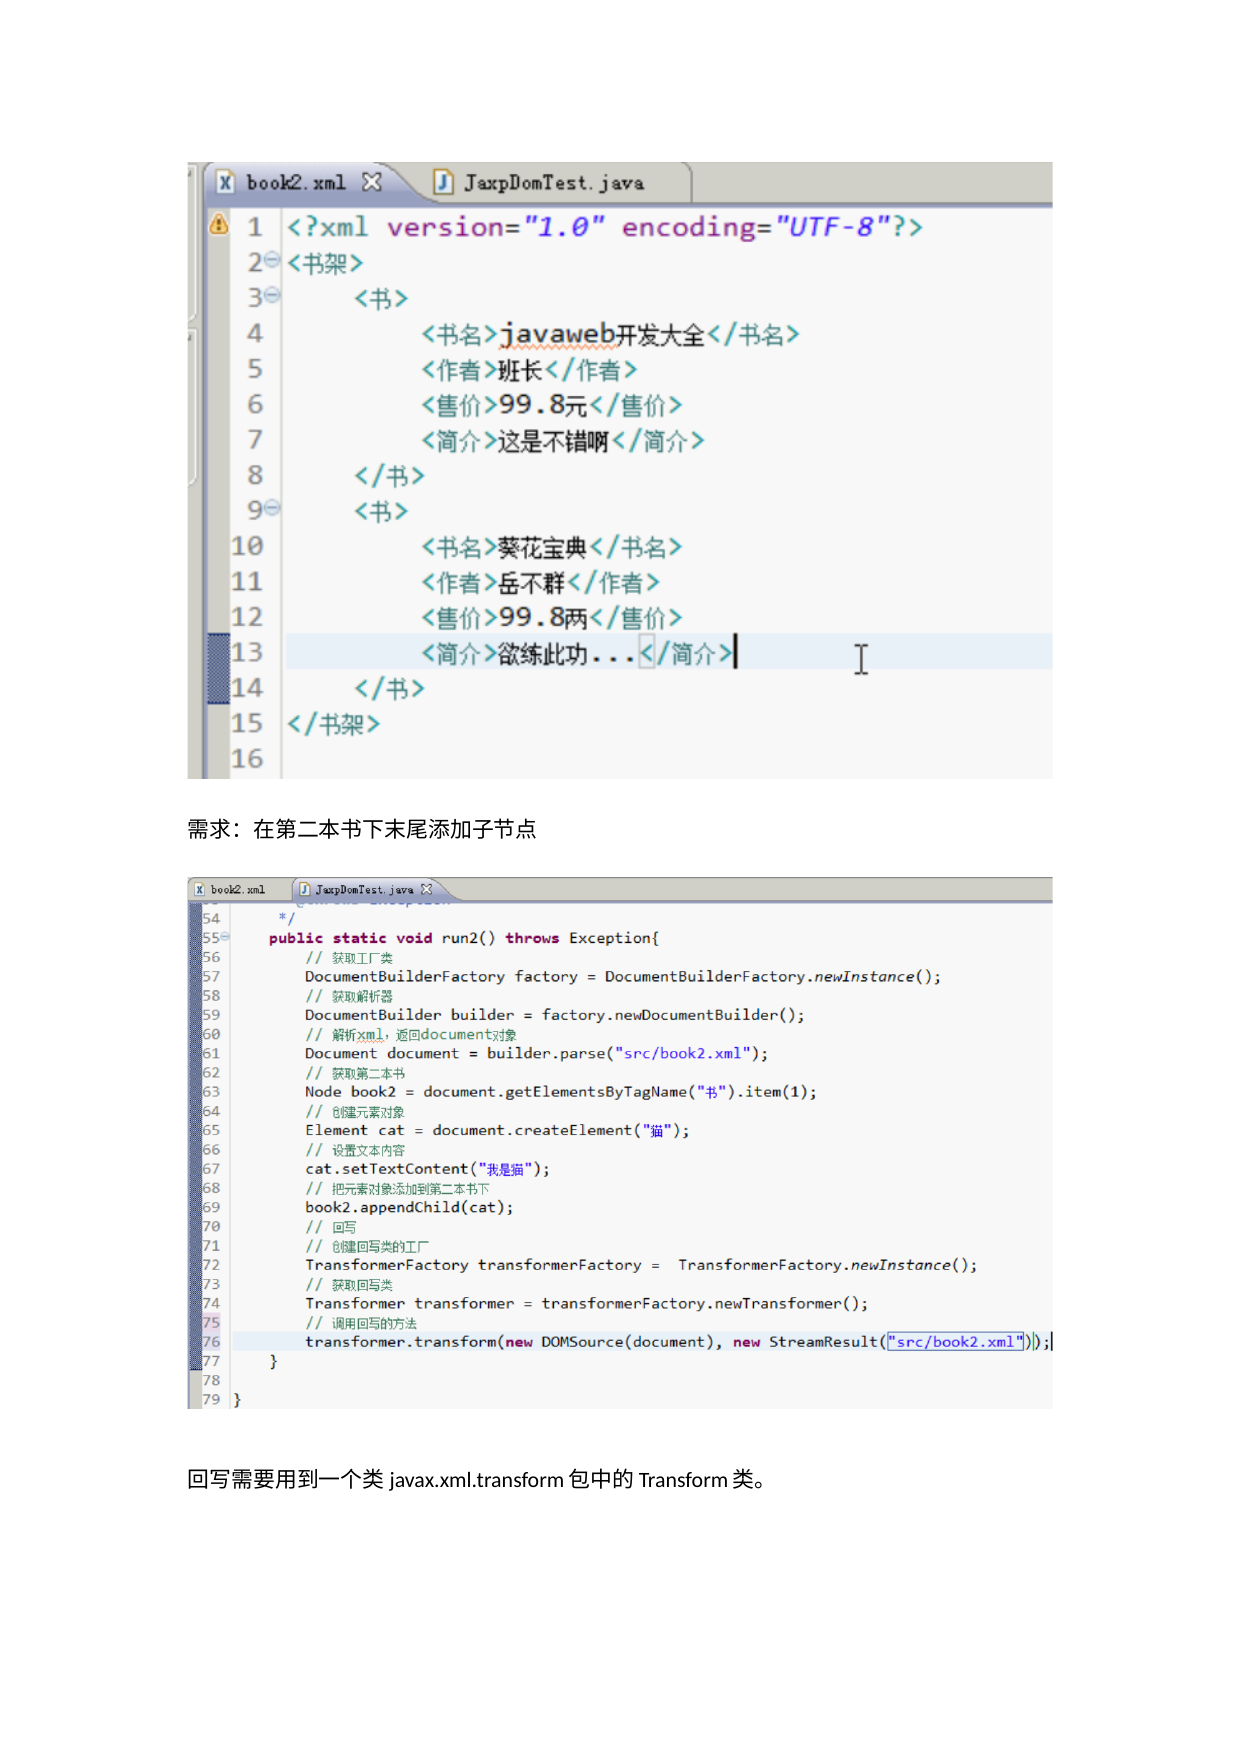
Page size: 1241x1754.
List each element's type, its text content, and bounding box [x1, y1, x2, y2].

text 回写需要用到一个类 javax.xml.transform包中的Transform类。 [187, 1462, 1053, 1494]
picture [187, 877, 1053, 1409]
picture [187, 162, 1053, 779]
text 需求：在第二本书下末尾添加子节点 [187, 812, 1053, 844]
